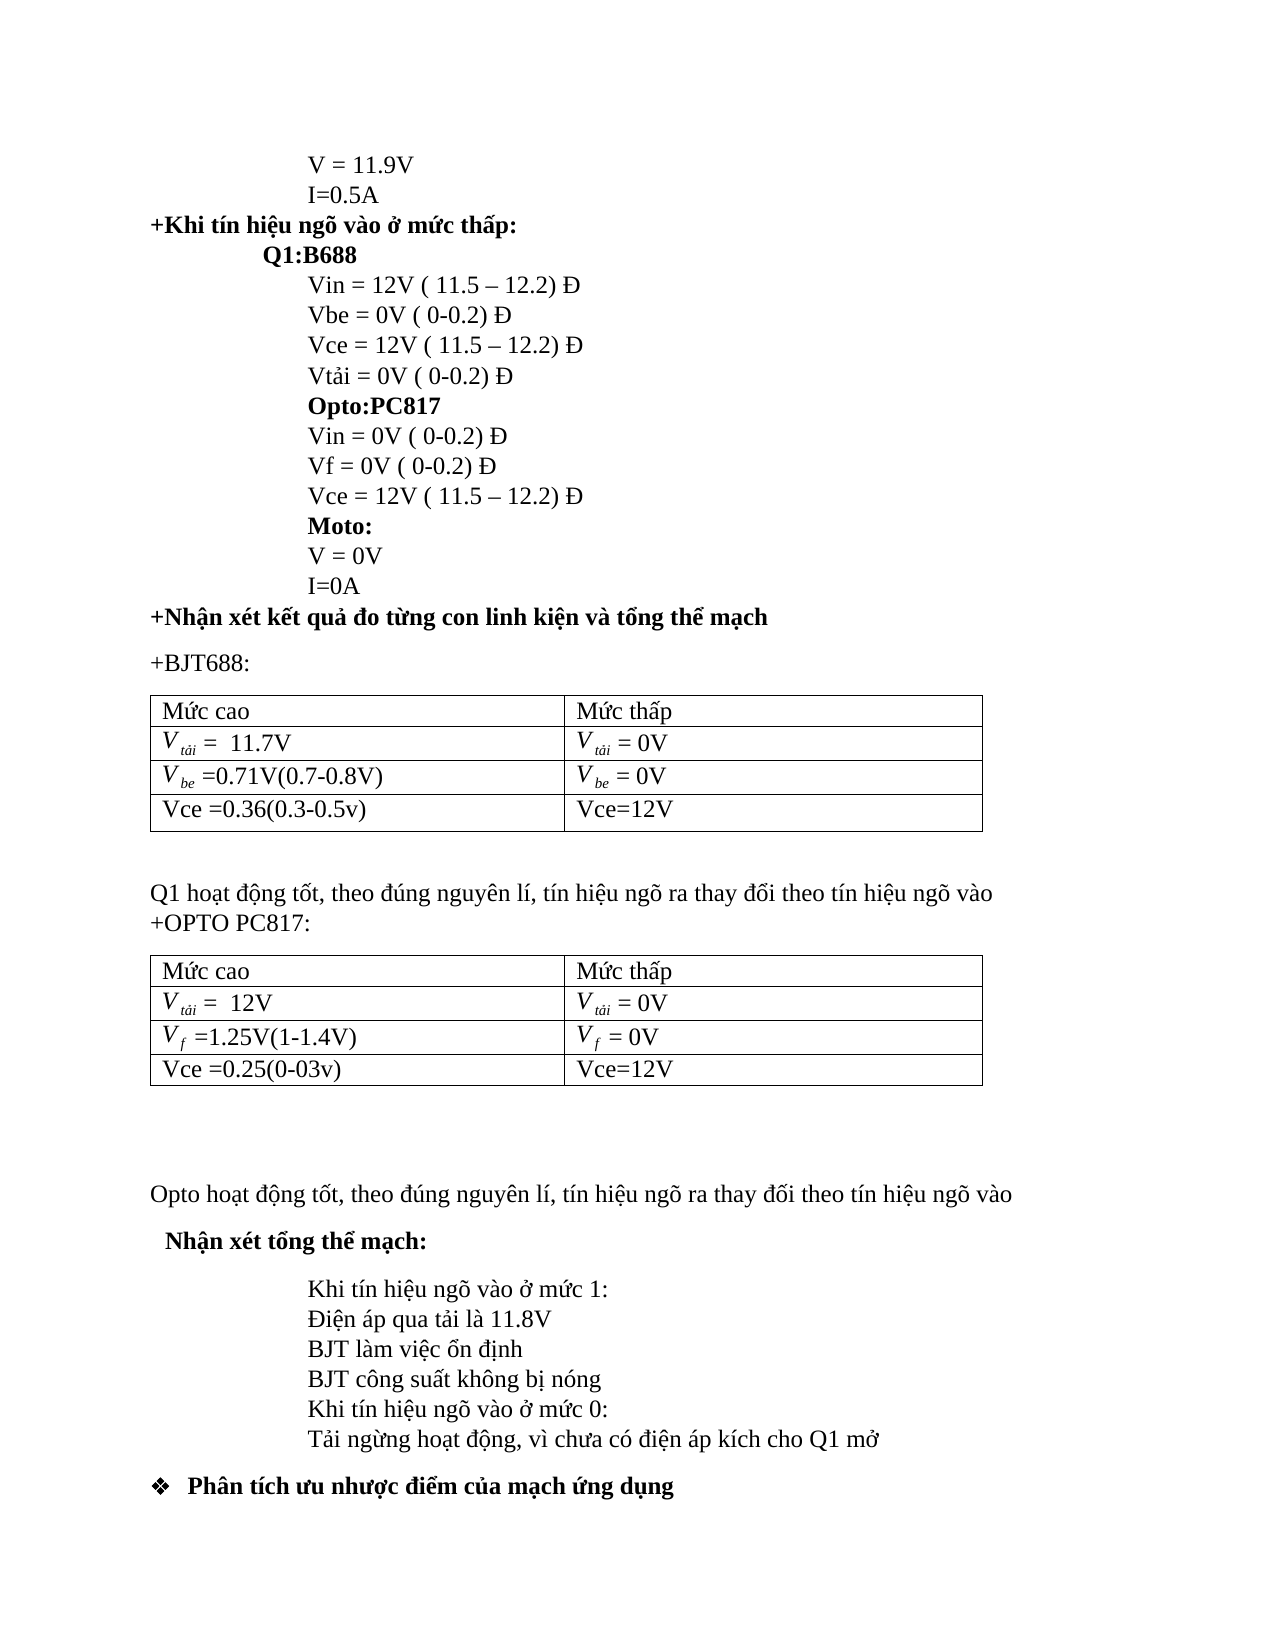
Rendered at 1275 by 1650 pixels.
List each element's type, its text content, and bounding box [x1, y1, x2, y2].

text Vce = 12V ( 11.5 – 12.2) Đ [307, 481, 1125, 510]
table_cell =1.25V(1-1.4V) [151, 1021, 564, 1053]
text Khi tín hiệu ngõ vào ở mức 1: [307, 1274, 1125, 1302]
table_cell = 0V [565, 987, 982, 1020]
table_cell Vce =0.25(0-03v) [151, 1055, 564, 1084]
text Vce = 12V ( 11.5 – 12.2) Đ [307, 331, 1125, 359]
text +OPTO PC817: [150, 908, 1125, 937]
text +Khi tín hiệu ngõ vào ở mức thấp: [150, 210, 1125, 239]
text Điện áp qua tải là 11.8V [307, 1304, 1125, 1332]
text +BJT688: [150, 648, 1125, 677]
text V = 0V [307, 541, 1125, 570]
text BJT làm việc ổn định [307, 1334, 1125, 1363]
text Khi tín hiệu ngõ vào ở mức 0: [307, 1394, 1125, 1423]
text Q1 hoạt động tốt, theo đúng nguyên lí, tín hiệu ngõ ra thay đổi theo tín hiệu ngõ vào [150, 878, 1125, 907]
text V = 11.9V [307, 150, 1125, 179]
table_header Mức thấp [565, 956, 982, 986]
table_cell = 0V [565, 761, 982, 793]
list Phân tích ưu nhược điểm của mạch ứng dụng [150, 1471, 1125, 1500]
text Vf = 0V ( 0-0.2) Đ [307, 451, 1125, 480]
table_cell = 12V [151, 987, 564, 1020]
text Opto:PC817 [307, 391, 1125, 419]
text I=0.5A [307, 180, 1125, 209]
text Opto hoạt động tốt, theo đúng nguyên lí, tín hiệu ngõ ra thay đối theo tín hiệu ngõ vào [150, 1179, 1125, 1208]
text Vin = 12V ( 11.5 – 12.2) Đ [307, 270, 1125, 299]
text Vin = 0V ( 0-0.2) Đ [307, 421, 1125, 450]
text Nhận xét tổng thể mạch: [165, 1226, 1125, 1255]
table_cell = 0V [565, 727, 982, 760]
table_cell = 0V [565, 1021, 982, 1053]
text BJT công suất không bị nóng [307, 1364, 1125, 1393]
table_cell =0.71V(0.7-0.8V) [151, 761, 564, 793]
table_cell Vce=12V [565, 795, 982, 831]
table_header Mức thấp [565, 696, 982, 726]
text Q1:B688 [150, 240, 1125, 269]
table_cell Vce =0.36(0.3-0.5v) [151, 795, 564, 831]
text Vtải = 0V ( 0-0.2) Đ [307, 361, 1125, 389]
text +Nhận xét kết quả đo từng con linh kiện và tổng thể mạch [150, 602, 1125, 630]
table_header Mức cao [151, 956, 564, 986]
text Vbe = 0V ( 0-0.2) Đ [307, 301, 1125, 329]
text I=0A [307, 571, 1125, 600]
table_cell Vce=12V [565, 1055, 982, 1084]
text Moto: [307, 511, 1125, 540]
table_cell = 11.7V [151, 727, 564, 760]
text Tải ngừng hoạt động, vì chưa có điện áp kích cho Q1 mở [307, 1424, 1125, 1453]
table_header Mức cao [151, 696, 564, 726]
